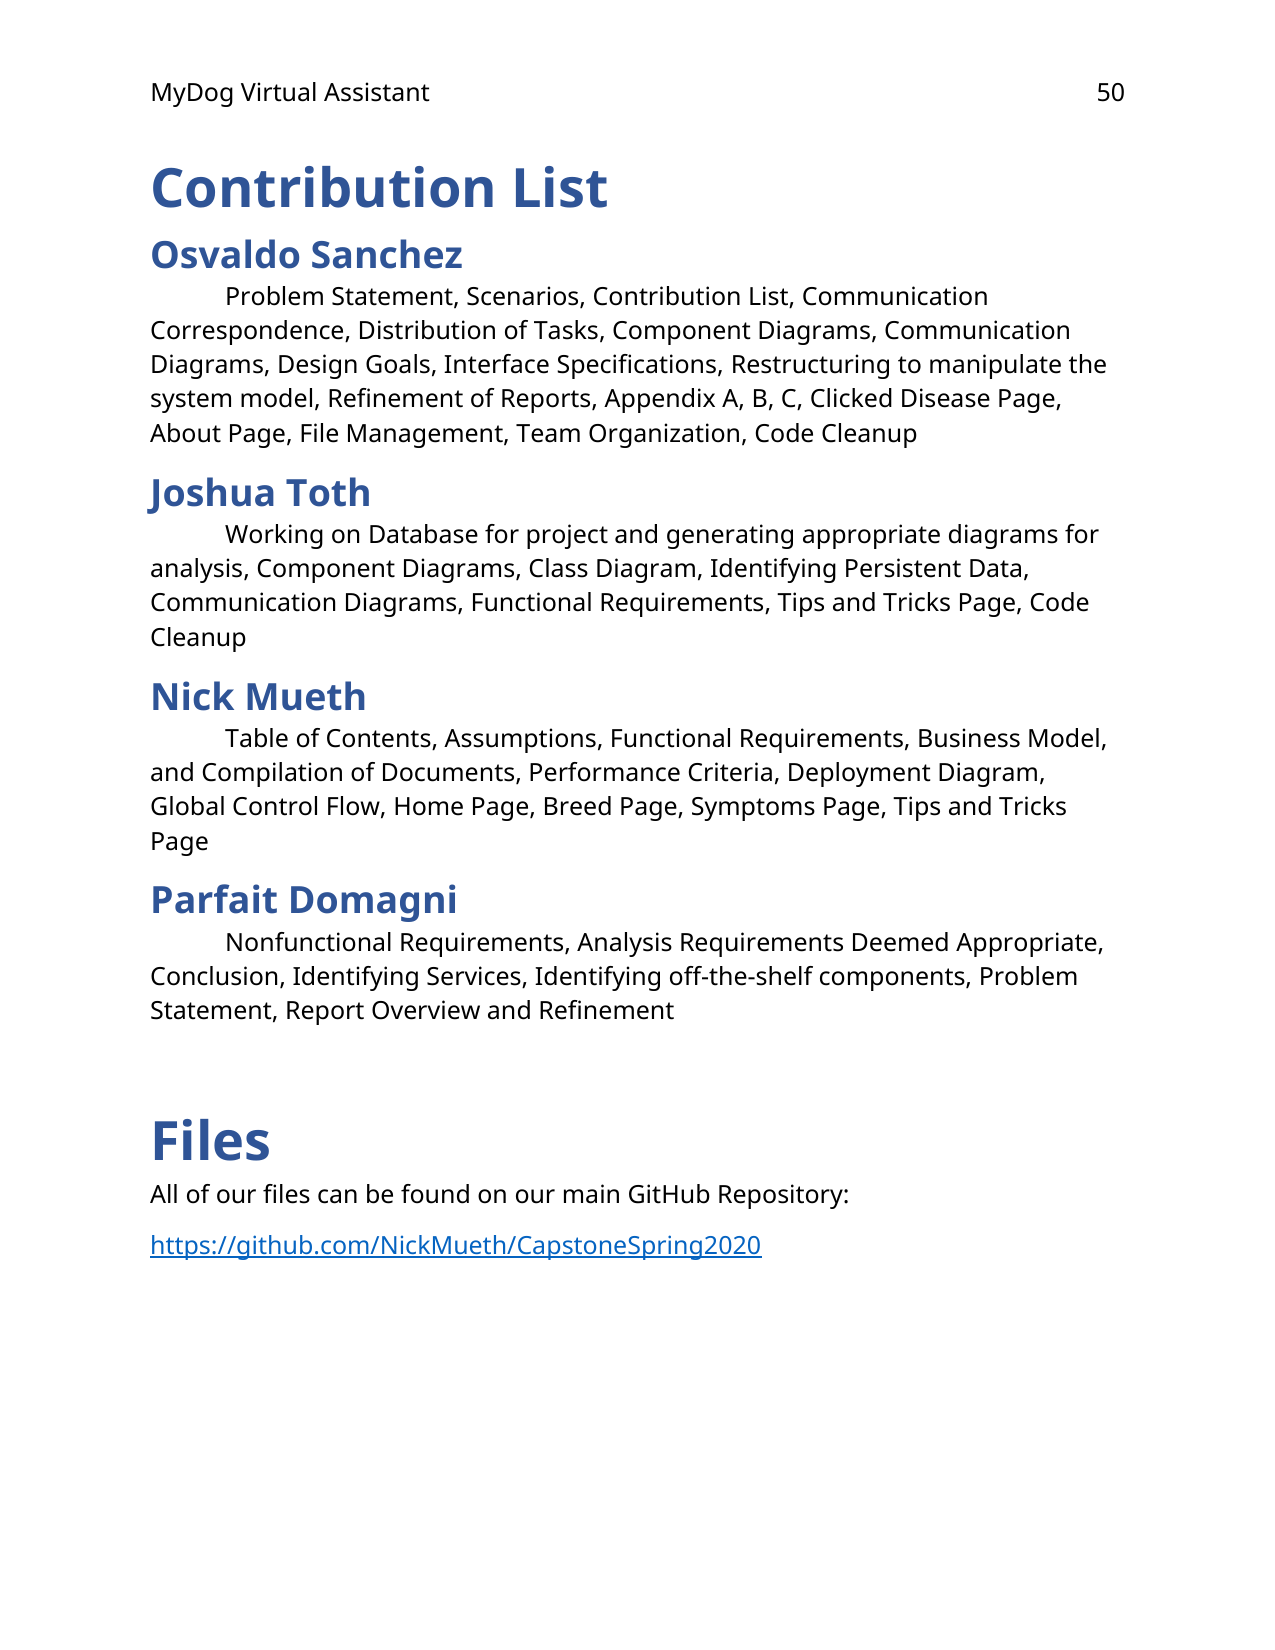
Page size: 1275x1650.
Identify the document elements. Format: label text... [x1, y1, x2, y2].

subtitle Parfait Domagni [150, 874, 1125, 925]
subtitle Contribution List [150, 150, 1125, 224]
text https://github.com/NickMueth/CapstoneSpring2020 [150, 1227, 1125, 1261]
subtitle Nick Mueth [150, 670, 1125, 721]
text All of our files can be found on our main GitHub Repository: [150, 1177, 1125, 1211]
text Table of Contents, Assumptions, Functional Requirements, Business Model, and Compilation of Documents, Performance Criteria, Deployment Diagram, Global Control Flow, Home Page, Breed Page, Symptoms Page, Tips and Tricks Page [150, 721, 1125, 857]
subtitle Osvaldo Sanchez [150, 228, 1125, 279]
subtitle Joshua Toth [150, 466, 1125, 517]
text Nonfunctional Requirements, Analysis Requirements Deemed Appropriate, Conclusion, Identifying Services, Identifying off-the-shelf components, Problem Statement, Report Overview and Refinement [150, 925, 1125, 1027]
subtitle Files [150, 1103, 1125, 1177]
text Working on Database for project and generating appropriate diagrams for analysis, Component Diagrams, Class Diagram, Identifying Persistent Data, Communication Diagrams, Functional Requirements, Tips and Tricks Page, Code Cleanup [150, 517, 1125, 653]
text Problem Statement, Scenarios, Contribution List, Communication Correspondence, Distribution of Tasks, Component Diagrams, Communication Diagrams, Design Goals, Interface Specifications, Restructuring to manipulate the system model, Refinement of Reports, Appendix A, B, C, Clicked Disease Page, About Page, File Management, Team Organization, Code Cleanup [150, 279, 1125, 449]
